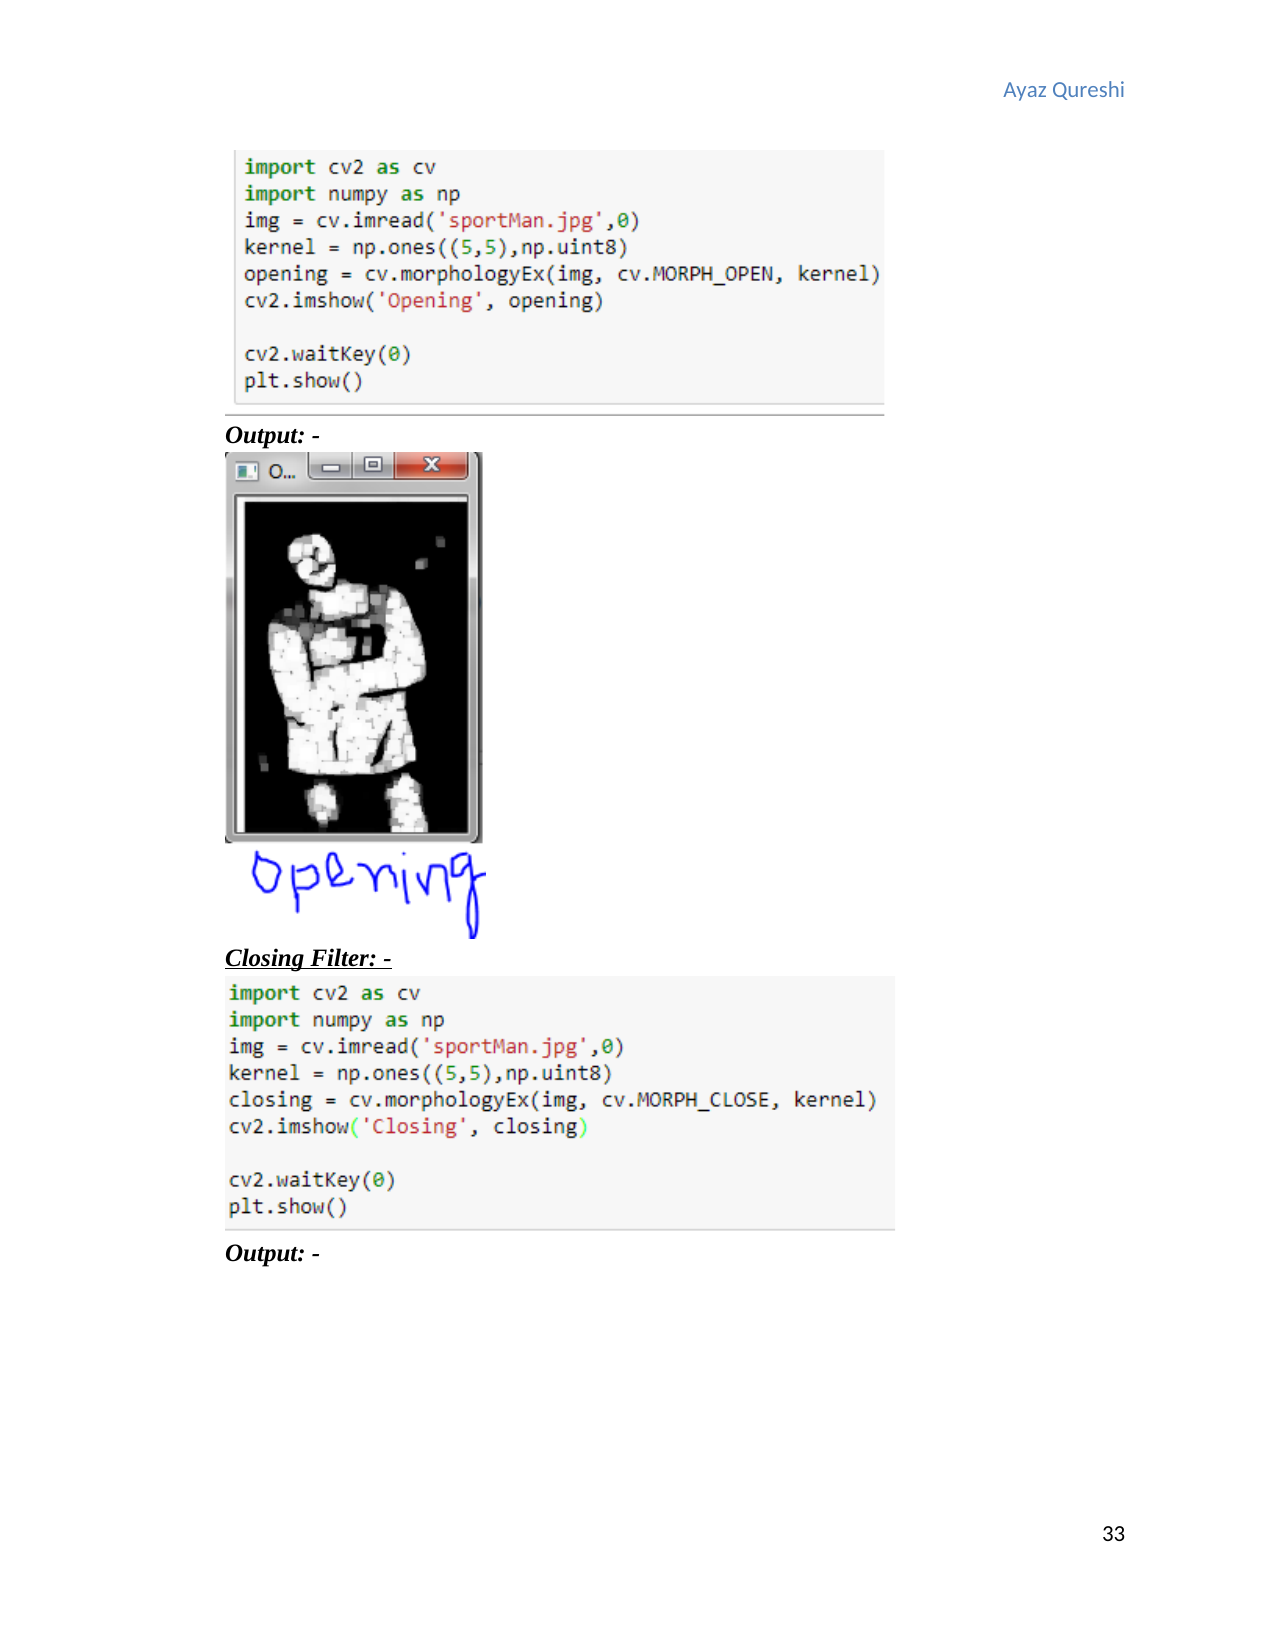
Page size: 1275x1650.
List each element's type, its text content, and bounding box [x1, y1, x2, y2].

list Output: - [225, 1238, 1125, 1267]
picture [225, 976, 896, 1234]
list Closing Filter: - [225, 943, 1125, 972]
picture [225, 452, 486, 939]
list Output: - [225, 420, 1125, 448]
picture [225, 150, 885, 416]
